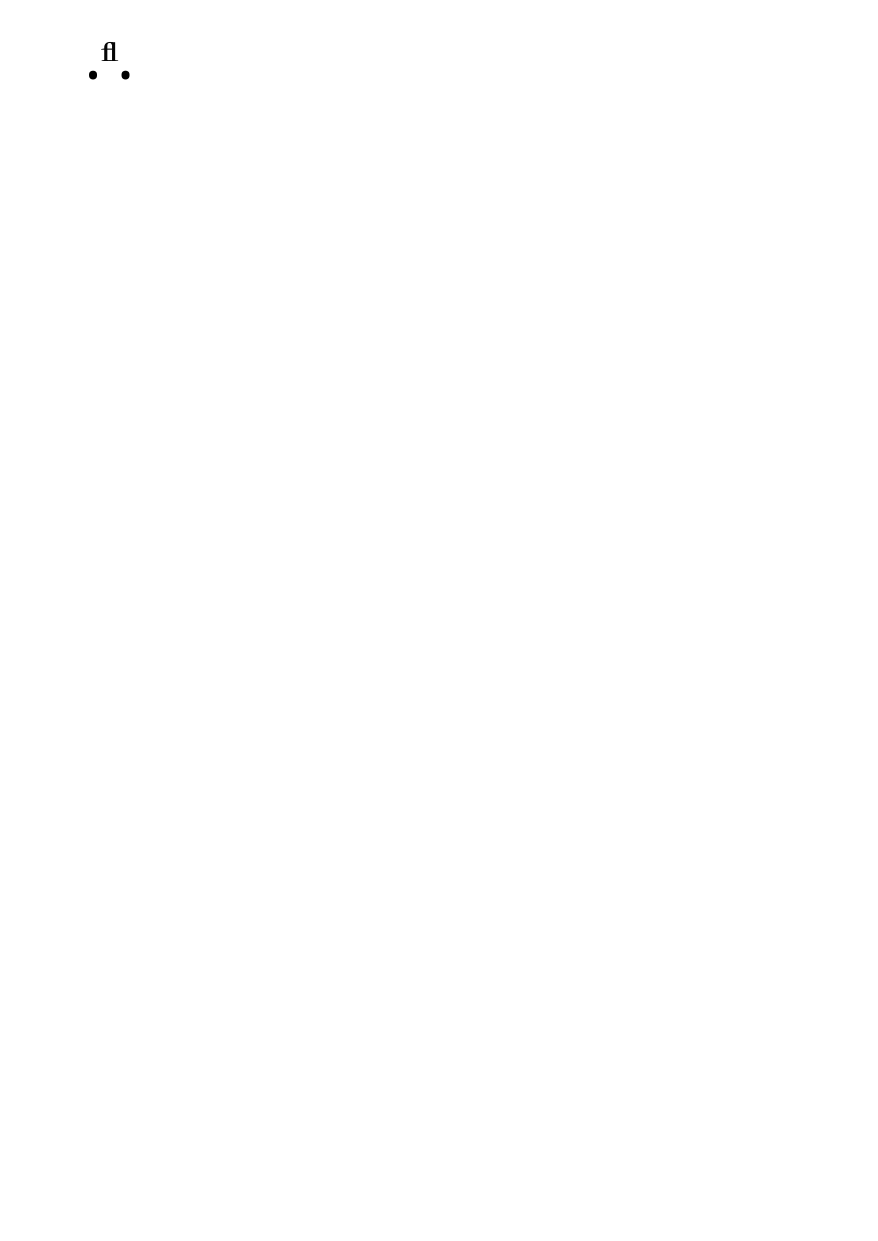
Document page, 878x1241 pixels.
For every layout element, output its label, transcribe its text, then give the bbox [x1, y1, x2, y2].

text •fl• [86, 70, 818, 93]
